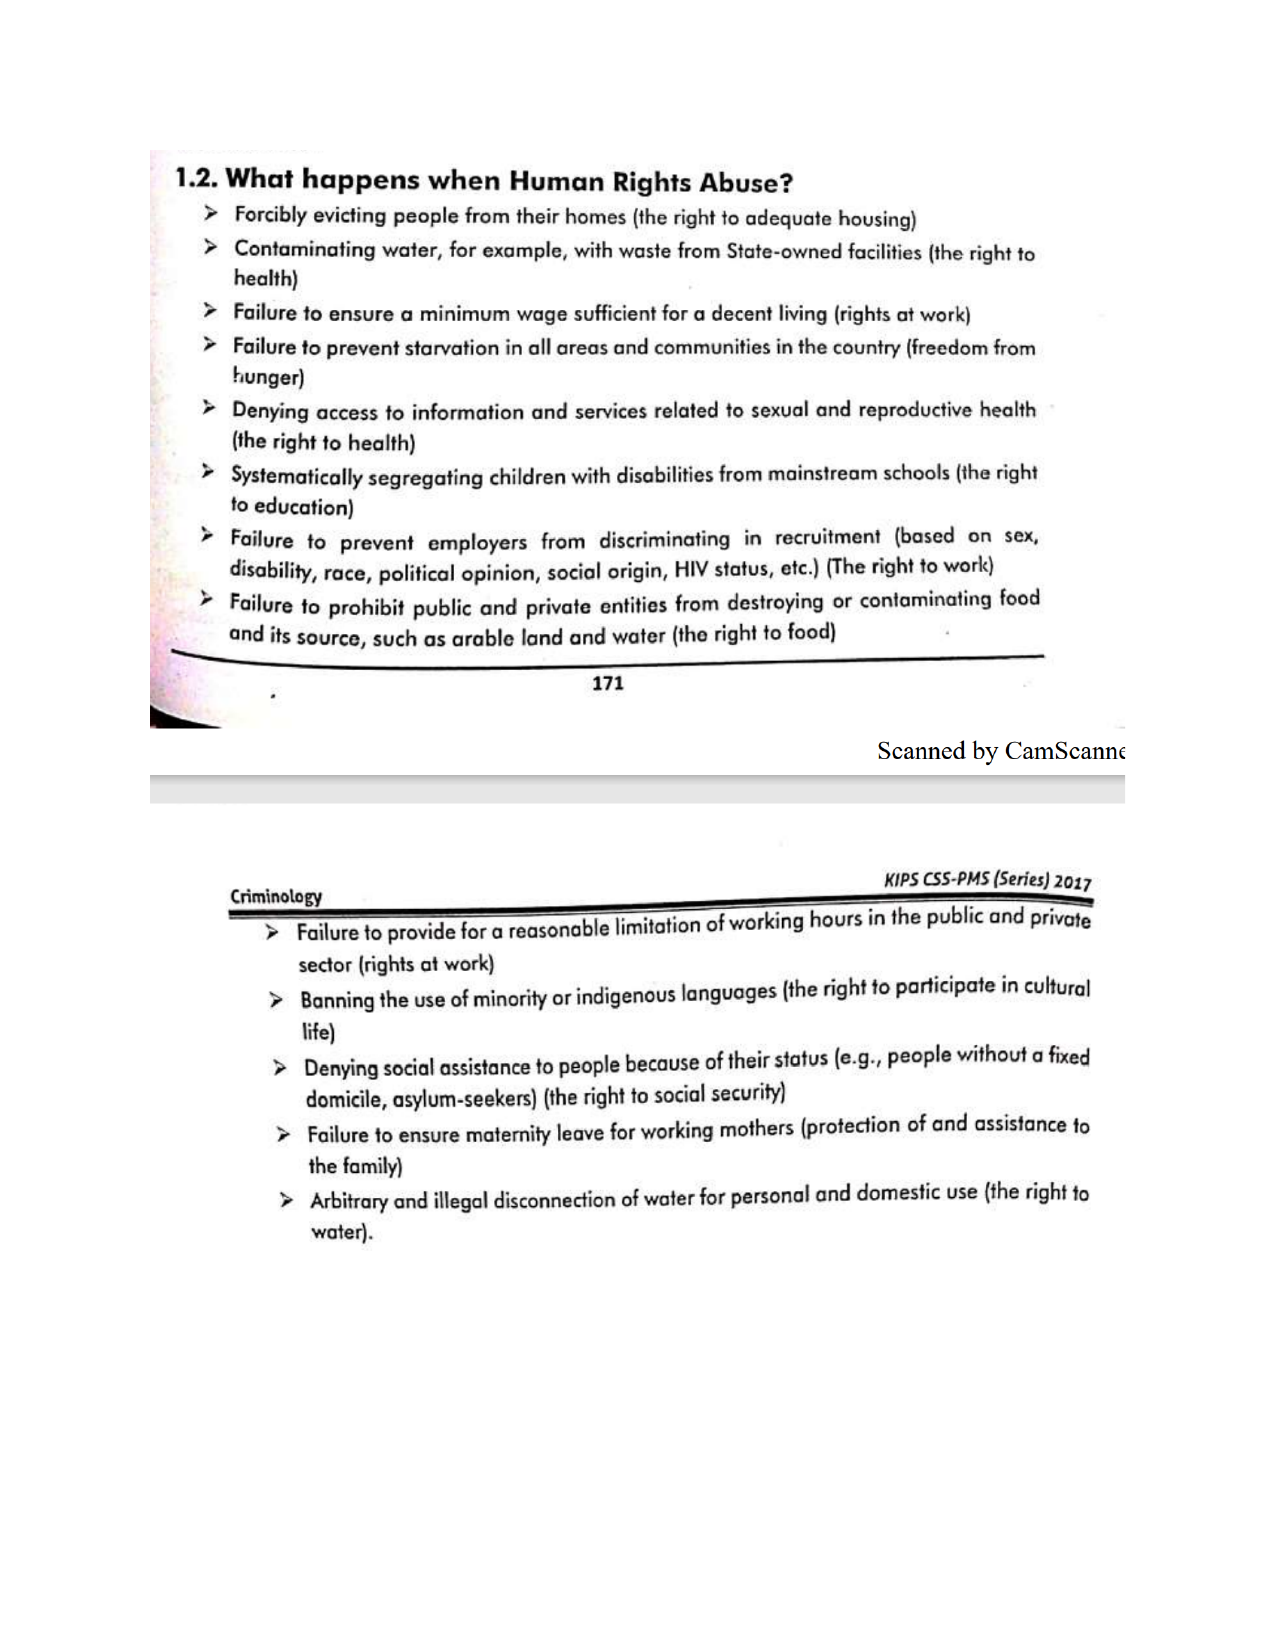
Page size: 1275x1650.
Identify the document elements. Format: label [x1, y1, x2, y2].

picture [150, 150, 1125, 1251]
